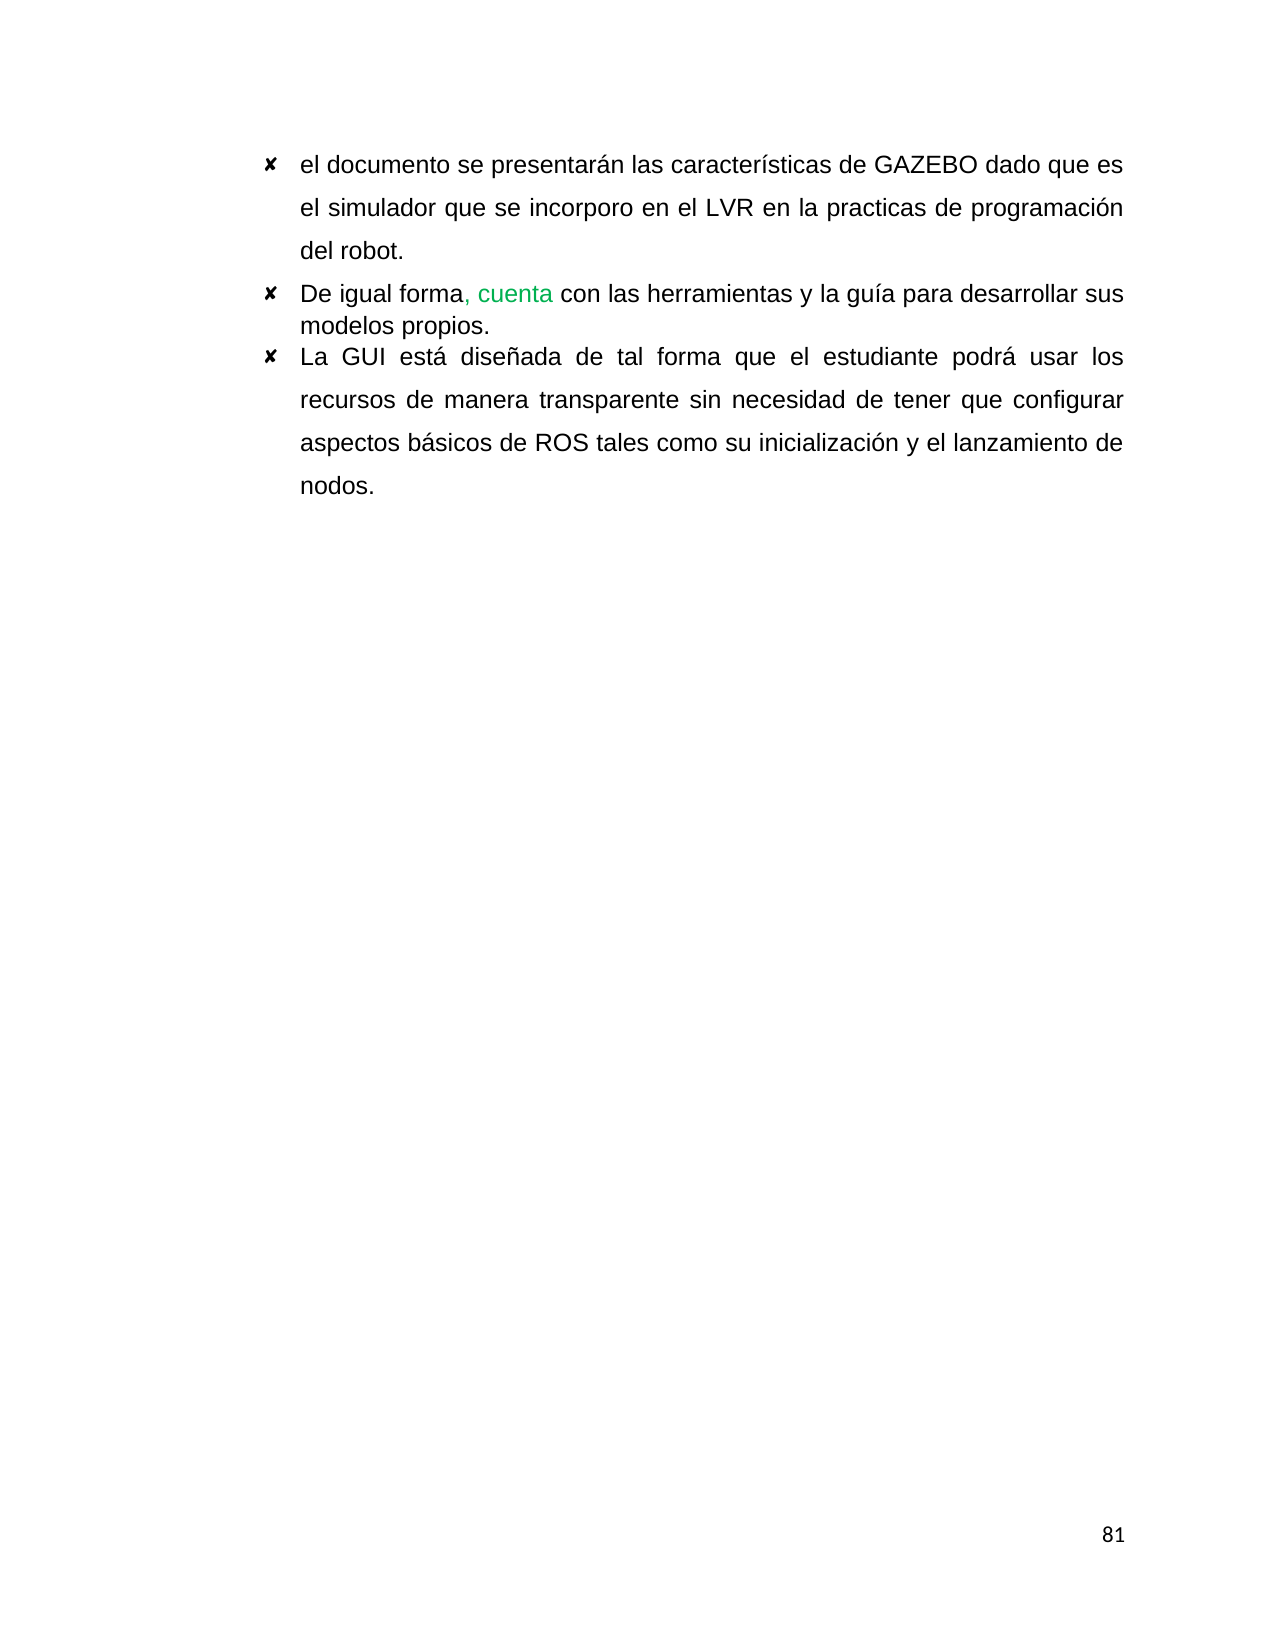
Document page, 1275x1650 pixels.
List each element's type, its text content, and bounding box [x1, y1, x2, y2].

list De igual forma, cuenta con las herramientas y la guía para desarrollar sus modelos propios. [262, 279, 1125, 339]
list La GUI está diseñada de tal forma que el estudiante podrá usar los recursos de manera transparente sin necesidad de tener que configurar aspectos básicos de ROS tales como su inicialización y el lanzamiento de nodos. [262, 342, 1125, 500]
list el documento se presentarán las características de GAZEBO dado que es el simulador que se incorporo en el LVR en la practicas de programación del robot. [262, 150, 1125, 265]
